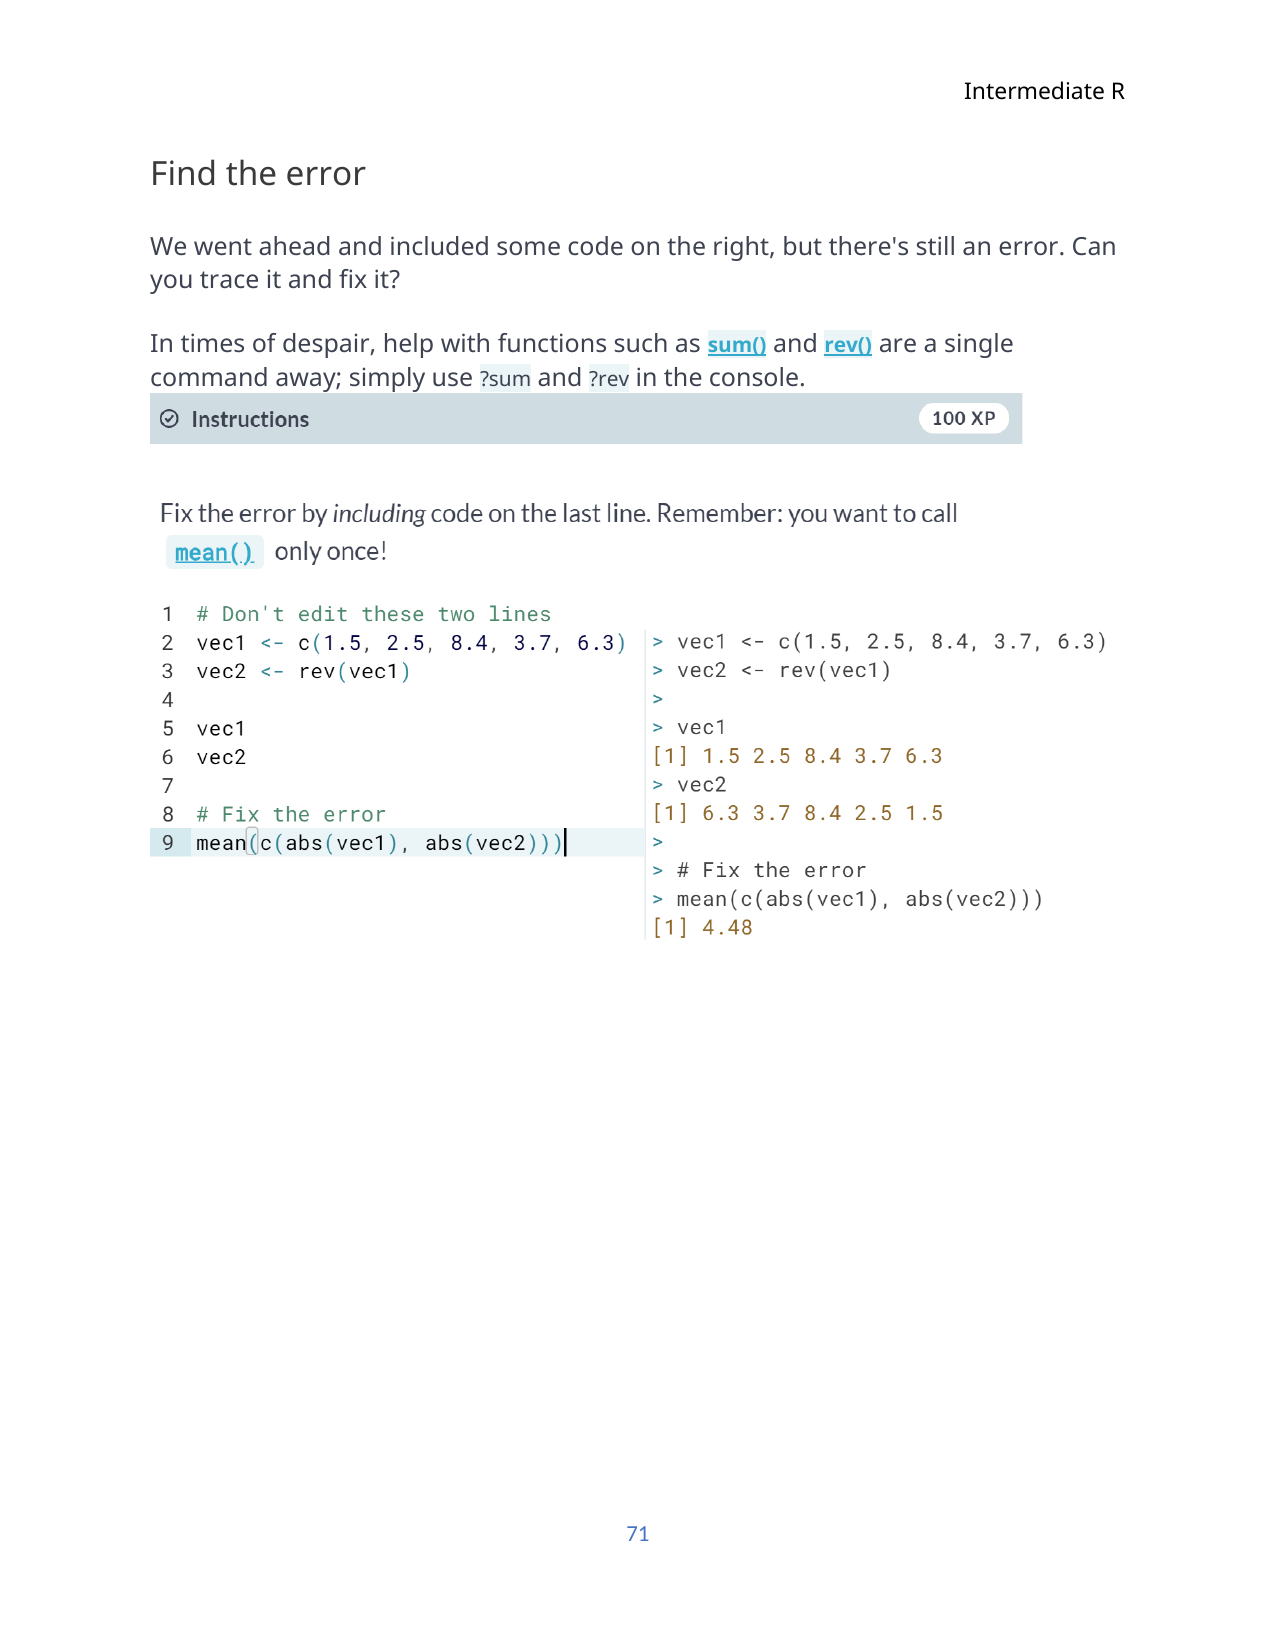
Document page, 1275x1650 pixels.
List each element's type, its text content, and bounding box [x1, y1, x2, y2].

subtitle Find the error [150, 150, 1125, 195]
text We went ahead and included some code on the right, but there's still an error. Can you trace it and fix it? [150, 228, 1125, 296]
picture [150, 598, 1125, 953]
text In times of despair, help with functions such as sum() and rev() are a single command away; simply use ?sum and ?rev in the console. [150, 325, 1125, 393]
picture [150, 393, 1023, 580]
